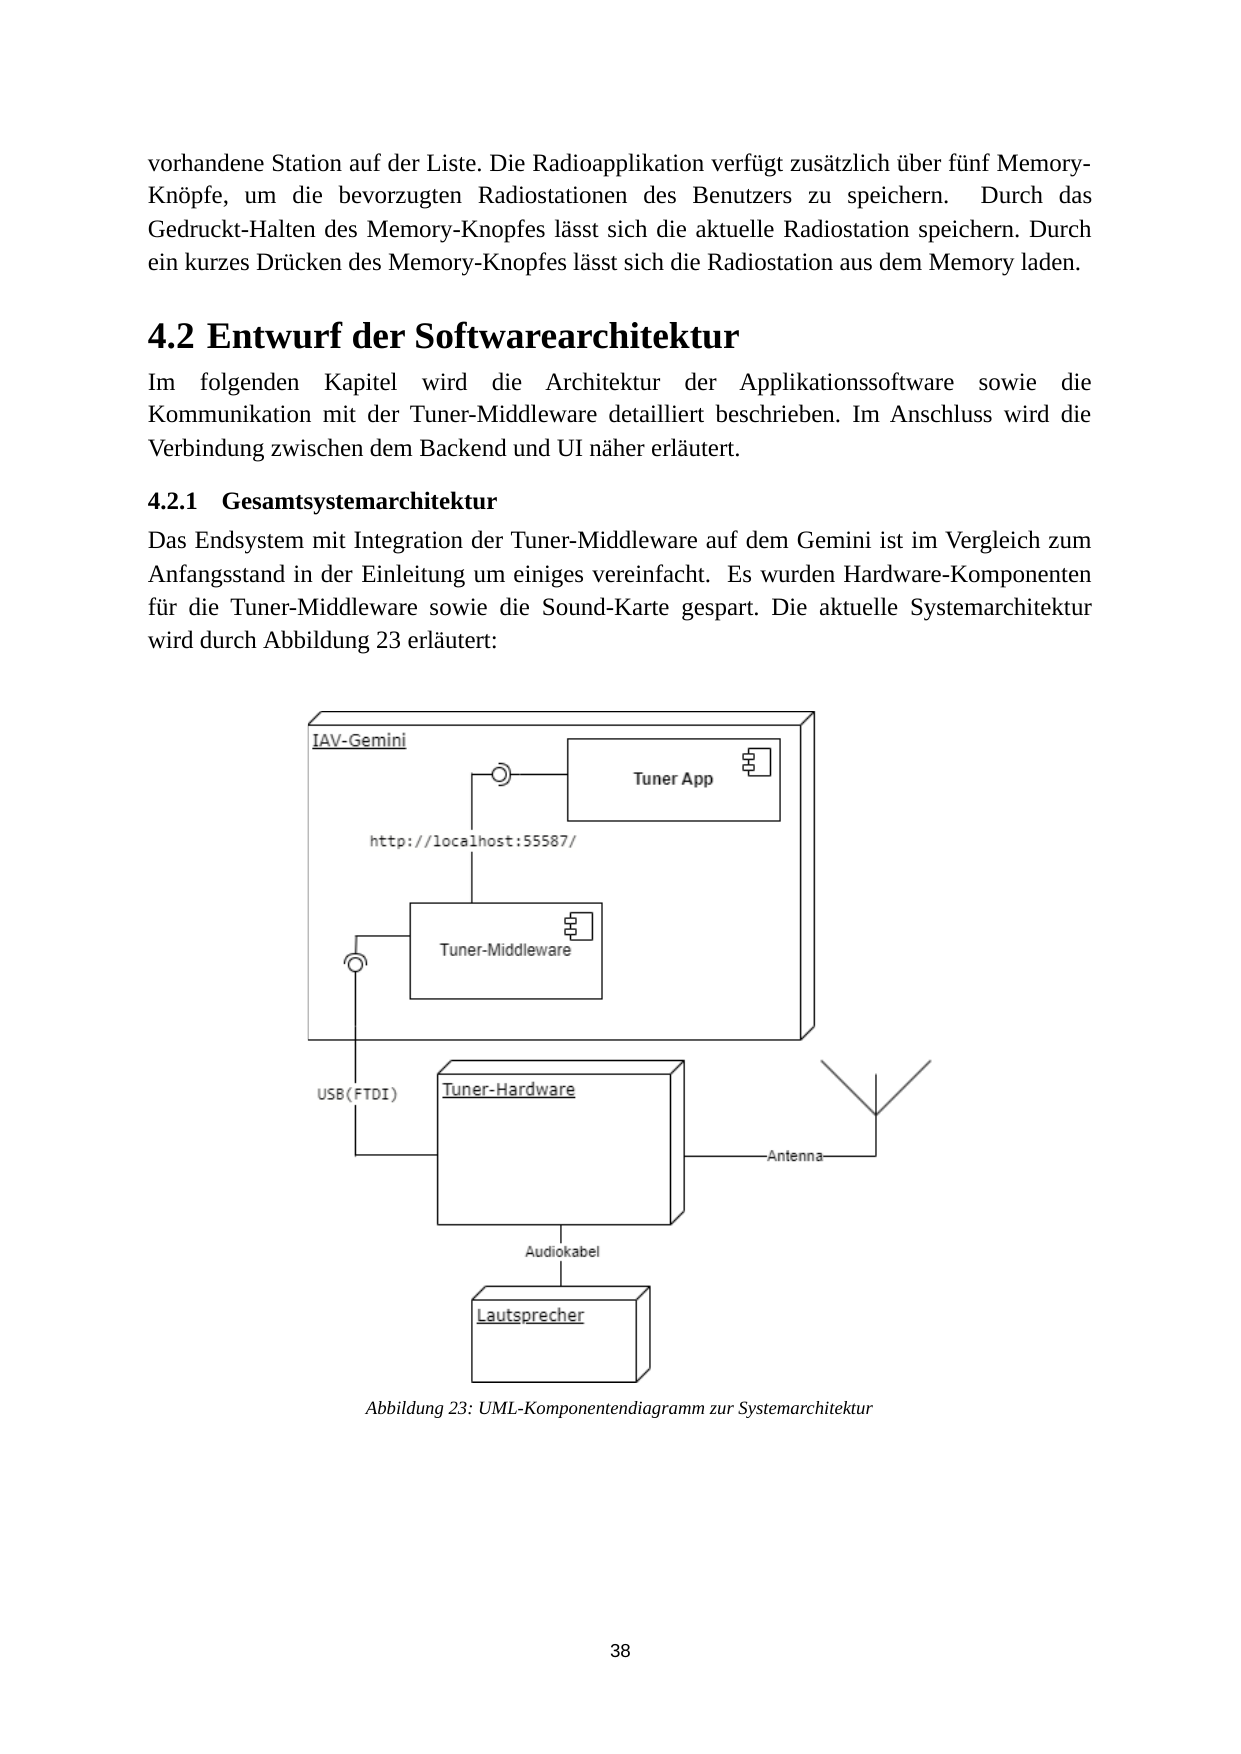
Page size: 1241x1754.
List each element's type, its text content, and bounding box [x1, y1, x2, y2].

subtitle Entwurf der Softwarearchitektur [148, 313, 1093, 356]
text Abbildung 23: UML-Komponentendiagramm zur Systemarchitektur [148, 1397, 1093, 1419]
text Das Endsystem mit Integration der Tuner-Middleware auf dem Gemini ist im Vergleich zum Anfangsstand in der Einleitung um einiges vereinfacht. Es wurden Hardware-Komponenten für die Tuner-Middleware sowie die Sound-Karte gespart. Die aktuelle Systemarchitektur wird durch Abbildung 23 erläutert: [148, 526, 1093, 653]
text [148, 148, 1093, 275]
picture [307, 711, 933, 1383]
subtitle Gesamtsystemarchitektur [148, 486, 1093, 515]
text Im folgenden Kapitel wird die Architektur der Applikationssoftware sowie die Kommunikation mit der Tuner-Middleware detailliert beschrieben. Im Anschluss wird die Verbindung zwischen dem Backend und UI näher erläutert. [148, 367, 1093, 461]
